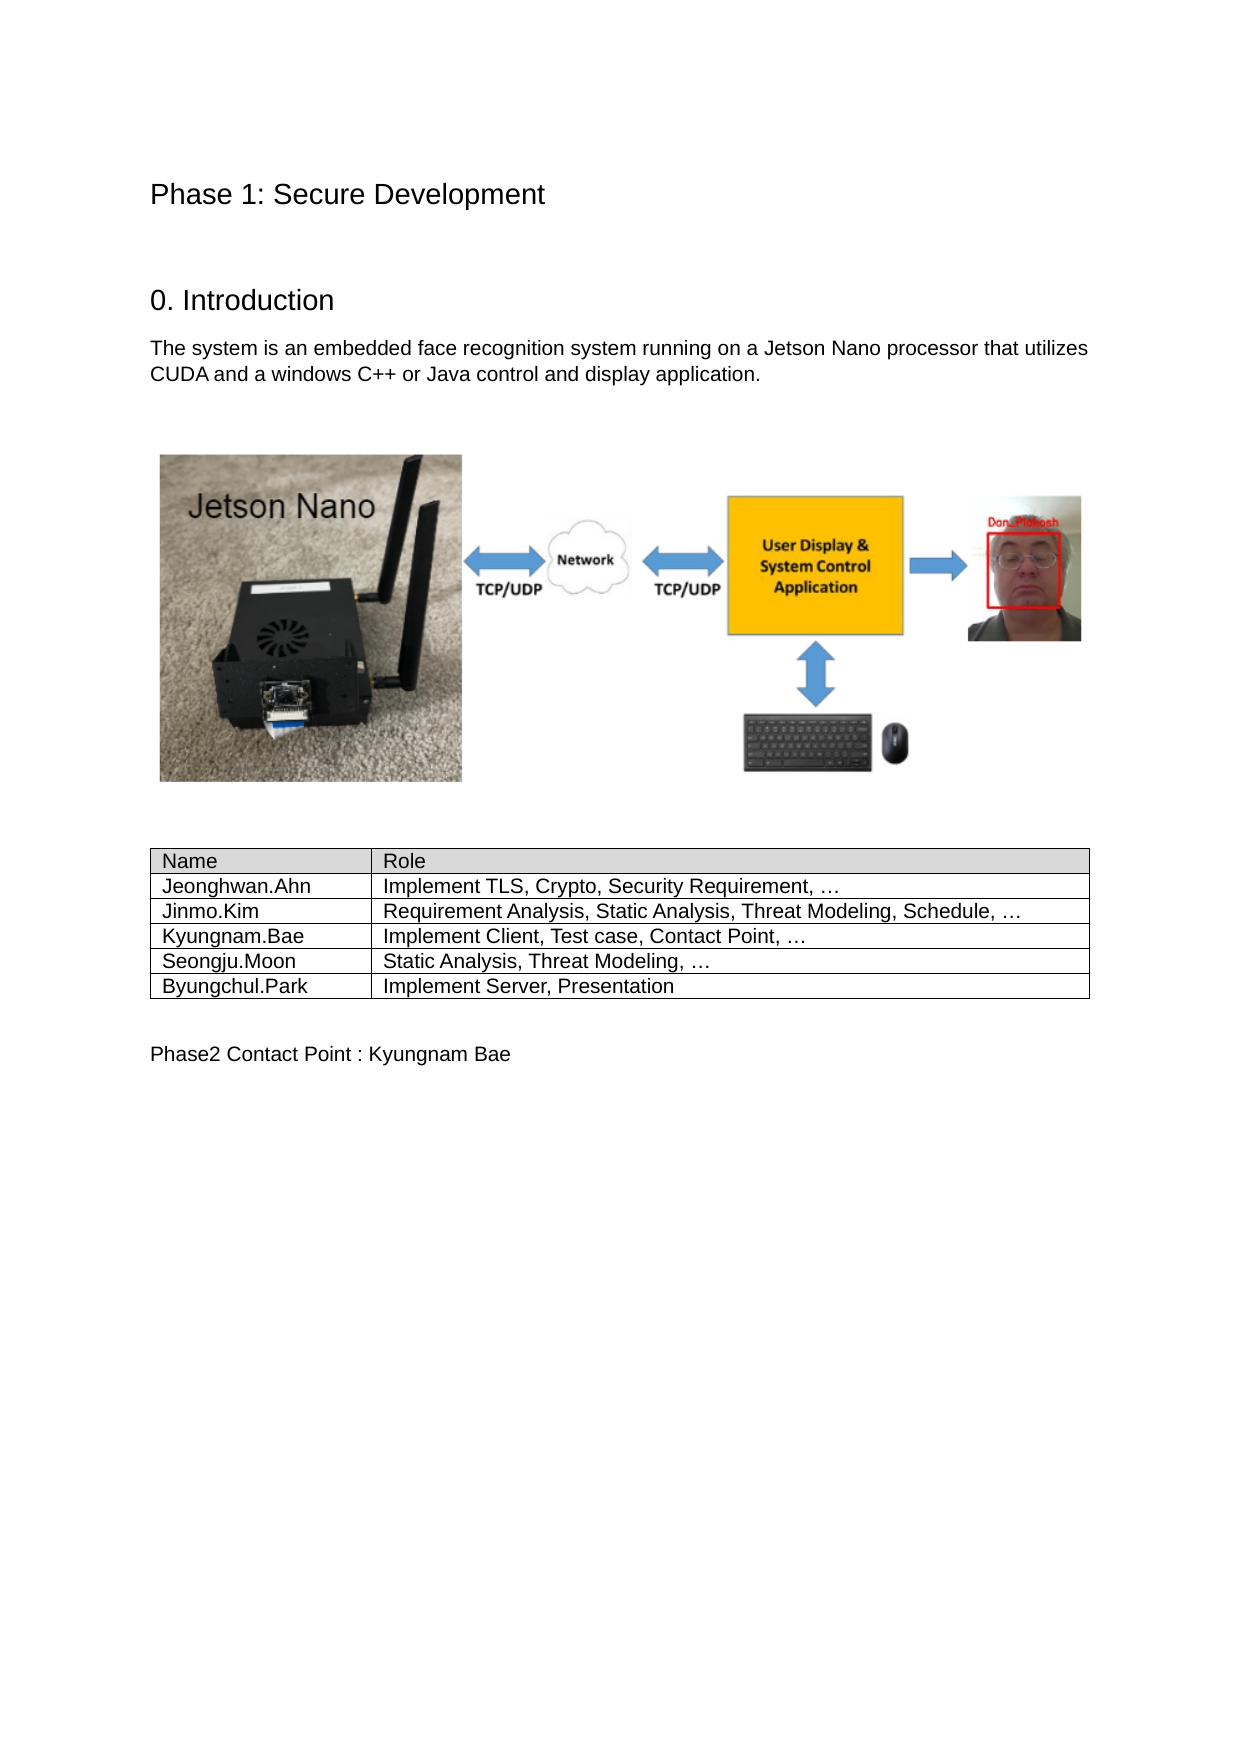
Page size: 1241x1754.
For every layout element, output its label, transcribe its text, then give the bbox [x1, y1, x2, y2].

table_header Name [151, 849, 371, 873]
table_cell Implement TLS, Crypto, Security Requirement, … [372, 874, 1089, 898]
table_cell Requirement Analysis, Static Analysis, Threat Modeling, Schedule, … [372, 899, 1089, 923]
subtitle Phase 1: Secure Development [150, 177, 1090, 211]
text Phase2 Contact Point : Kyungnam Bae [150, 1042, 1090, 1066]
table_cell Byungchul.Park [151, 974, 371, 998]
table_cell Seongju.Moon [151, 949, 371, 973]
table_cell Jeonghwan.Ahn [151, 874, 371, 898]
subtitle 0. Introduction [150, 283, 1090, 316]
text The system is an embedded face recognition system running on a Jetson Nano processor that utilizes CUDA and a windows C++ or Java control and display application. [150, 336, 1090, 385]
table_cell Implement Server, Presentation [372, 974, 1089, 998]
table_cell Static Analysis, Threat Modeling, … [372, 949, 1089, 973]
table_cell Jinmo.Kim [151, 899, 371, 923]
picture [150, 446, 1090, 787]
table_header Role [372, 849, 1089, 873]
table_cell Kyungnam.Bae [151, 924, 371, 948]
table_cell Implement Client, Test case, Contact Point, … [372, 924, 1089, 948]
